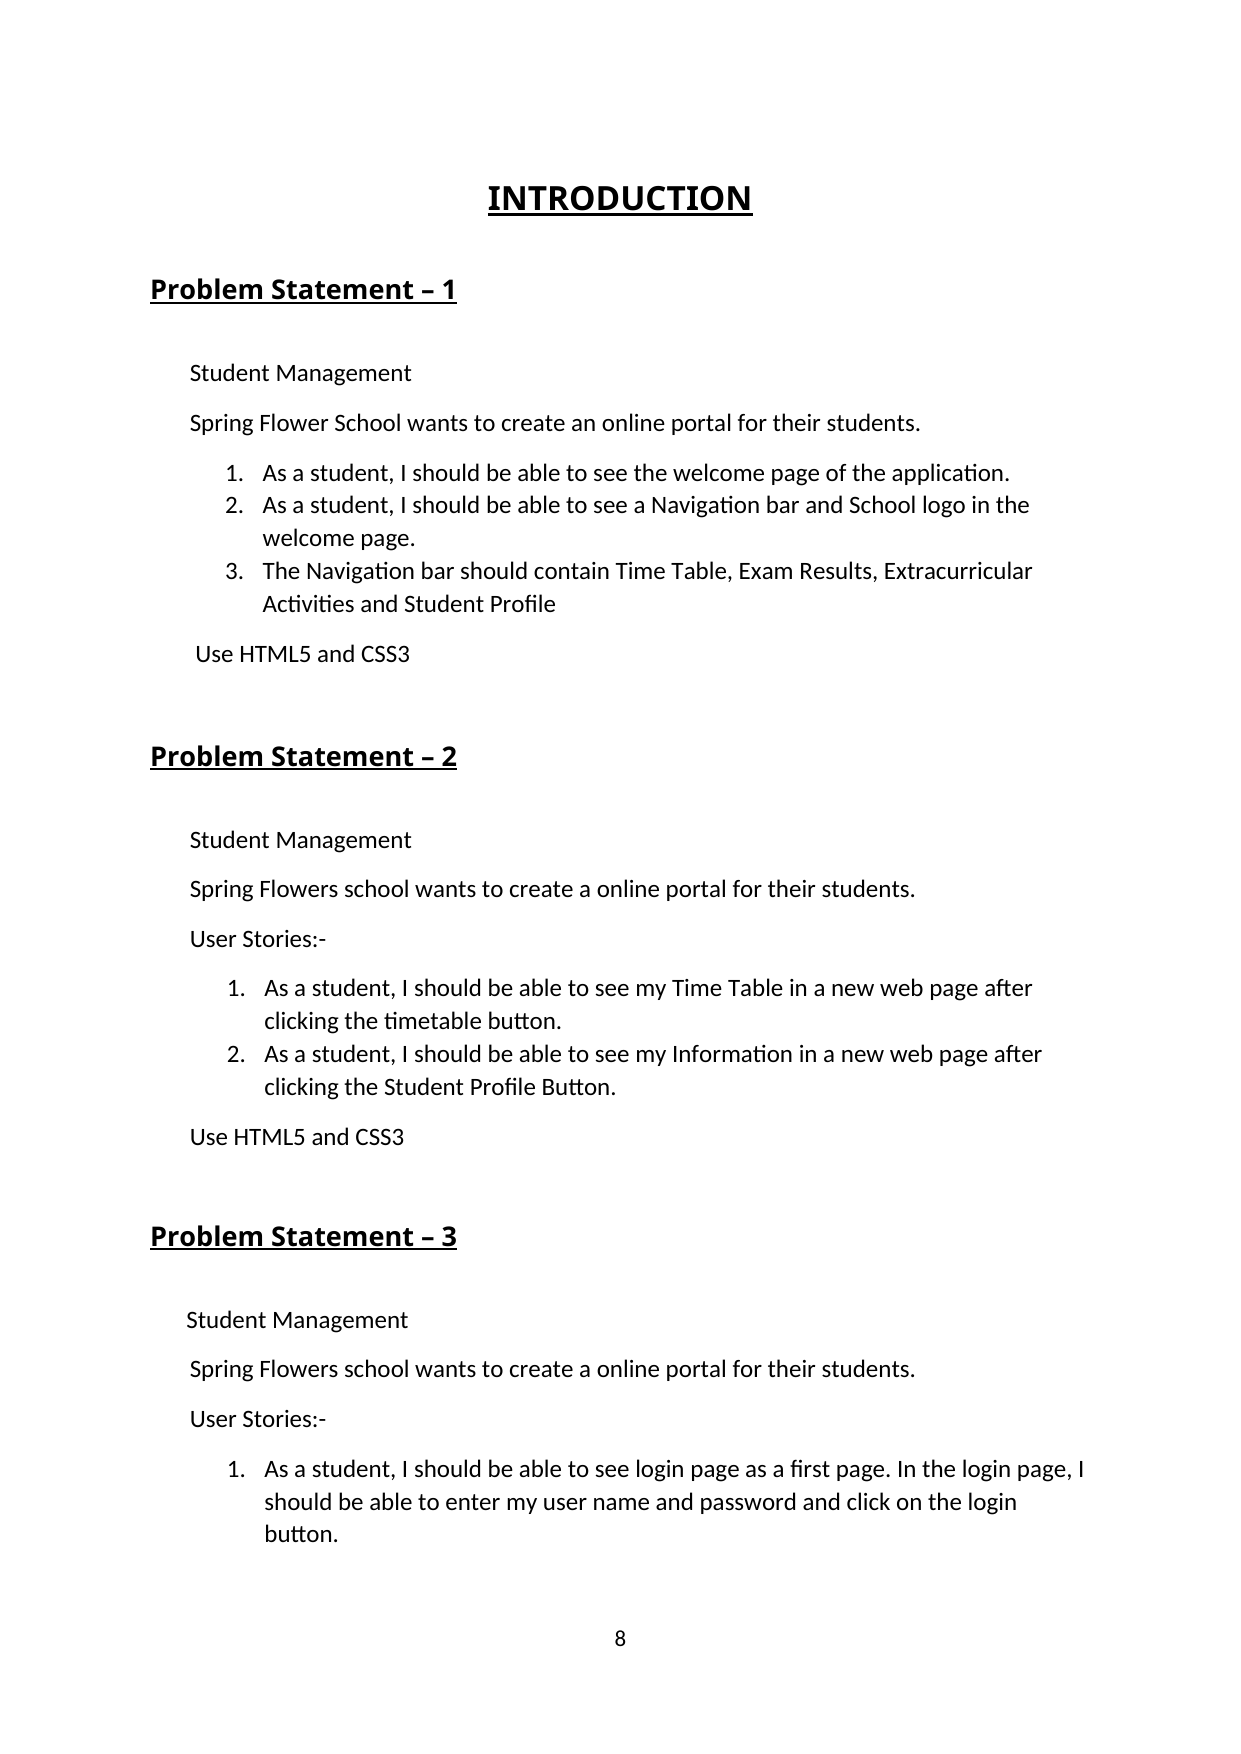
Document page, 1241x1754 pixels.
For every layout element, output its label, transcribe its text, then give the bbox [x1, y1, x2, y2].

text User Stories:- [150, 923, 1090, 953]
text Use HTML5 and CSS3 [150, 638, 1090, 668]
list As a student, I should be able to see the welcome page of the application. [225, 457, 1090, 487]
subtitle Problem Statement – 3 [150, 1217, 1090, 1254]
subtitle Problem Statement – 1 [150, 271, 1090, 308]
list As a student, I should be able to see my Information in a new web page after clicking the Student Profile Button. [227, 1038, 1090, 1102]
text User Stories:- [150, 1403, 1090, 1434]
list The Navigation bar should contain Time Table, Exam Results, Extracurricular Activities and Student Profile [225, 555, 1090, 619]
text Student Management [150, 357, 1090, 388]
text Student Management [150, 1304, 1090, 1334]
text Use HTML5 and CSS3 [150, 1121, 1090, 1151]
list As a student, I should be able to see my Time Table in a new web page after clicking the timetable button. [227, 972, 1090, 1036]
list As a student, I should be able to see a Navigation bar and School logo in the welcome page. [225, 489, 1090, 553]
text Spring Flowers school wants to create a online portal for their students. [150, 1353, 1090, 1384]
list As a student, I should be able to see login page as a first page. In the login page, I should be able to enter my user name and password and click on the login button. [227, 1453, 1090, 1549]
text Student Management [150, 824, 1090, 854]
subtitle Problem Statement – 2 [150, 737, 1090, 774]
subtitle INTRODUCTION [150, 175, 1090, 220]
text Spring Flowers school wants to create a online portal for their students. [150, 873, 1090, 904]
text Spring Flower School wants to create an online portal for their students. [150, 407, 1090, 438]
